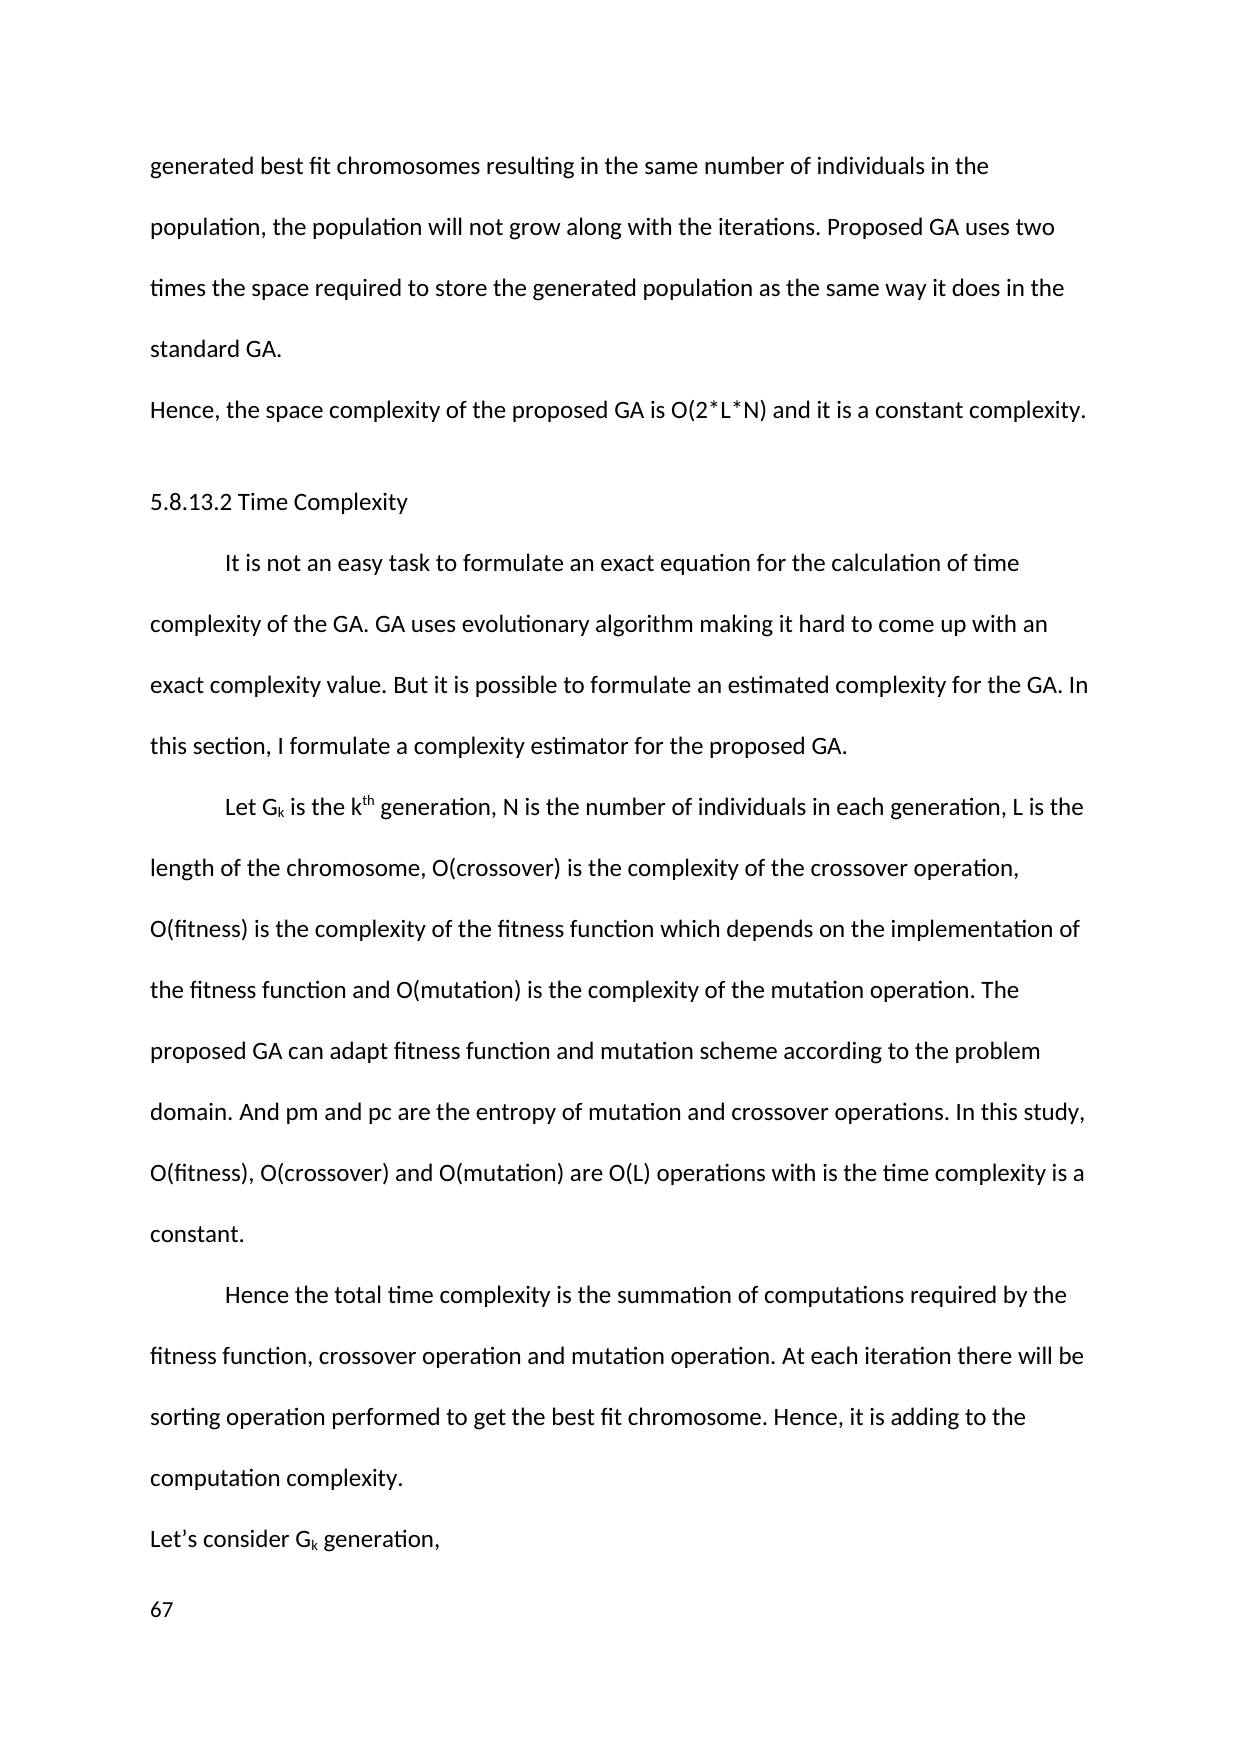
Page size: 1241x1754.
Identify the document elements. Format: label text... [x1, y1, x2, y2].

text Hence the total time complexity is the summation of computations required by the fitness function, crossover operation and mutation operation. At each iteration there will be sorting operation performed to get the best fit chromosome. Hence, it is adding to the computation complexity. [150, 1279, 1090, 1493]
text It is not an easy task to formulate an exact equation for the calculation of time complexity of the GA. GA uses evolutionary algorithm making it hard to come up with an exact complexity value. But it is possible to formulate an estimated complexity for the GA. In this section, I formulate a complexity estimator for the proposed GA. [150, 547, 1090, 760]
text Hence, the space complexity of the proposed GA is O(2*L*N) and it is a constant complexity. [150, 394, 1090, 425]
text 5.8.13.2 Time Complexity [150, 486, 1090, 516]
text Let’s consider Gk generation, [150, 1523, 1090, 1554]
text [150, 150, 1090, 364]
text Let Gk is the kth generation, N is the number of individuals in each generation, L is the length of the chromosome, O(crossover) is the complexity of the crossover operation, O(fitness) is the complexity of the fitness function which depends on the implementation of the fitness function and O(mutation) is the complexity of the mutation operation. The proposed GA can adapt fitness function and mutation scheme according to the problem domain. And pm and pc are the entropy of mutation and crossover operations. In this study, O(fitness), O(crossover) and O(mutation) are O(L) operations with is the time complexity is a constant. [150, 791, 1090, 1249]
